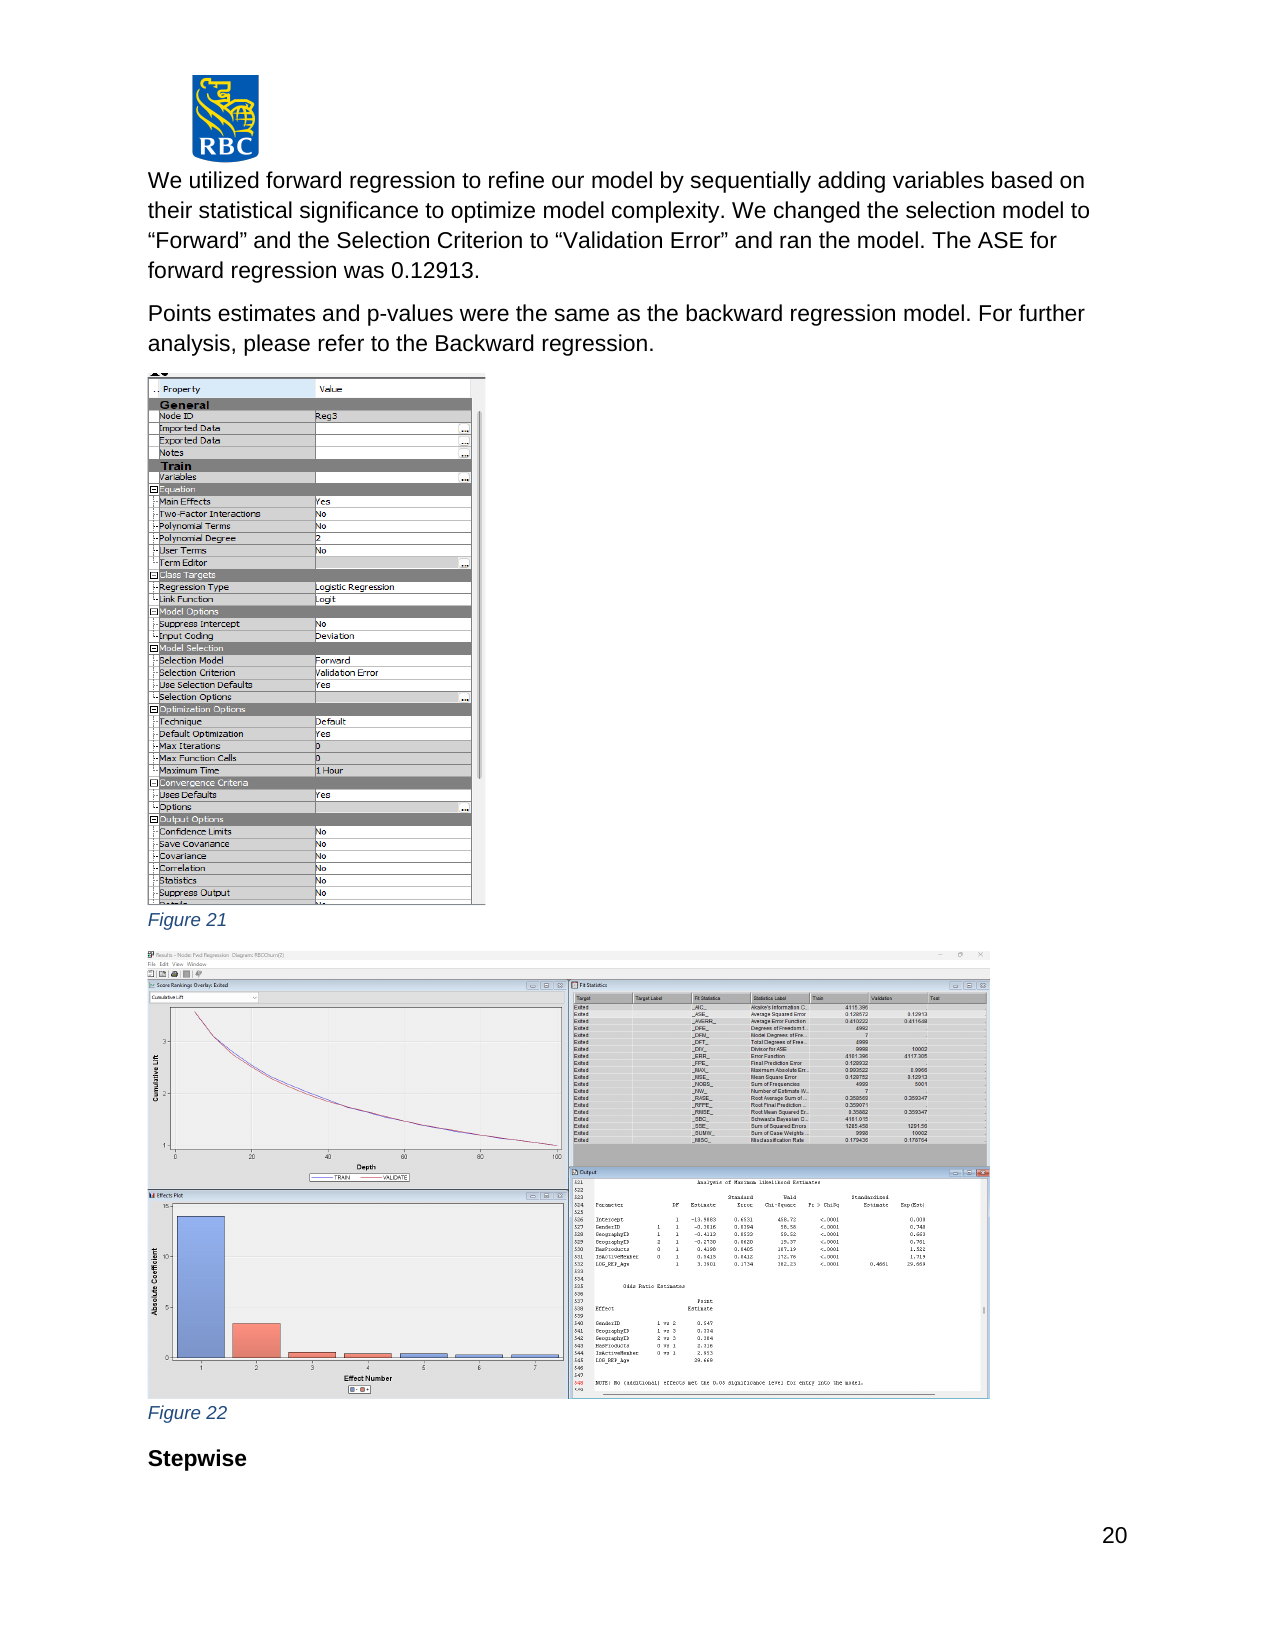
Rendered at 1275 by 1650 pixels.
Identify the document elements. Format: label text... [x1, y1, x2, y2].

picture [147, 951, 990, 1399]
text We utilized forward regression to refine our model by sequentially adding variables based on their statistical significance to optimize model complexity. We changed the selection model to “Forward” and the Selection Criterion to “Validation Error” and ran the model. The ASE for forward regression was 0.12913. [148, 167, 1127, 284]
text Stepwise [148, 1444, 1127, 1471]
text Points estimates and p-values were the same as the backward regression model. For further analysis, please refer to the Backward regression. [148, 300, 1127, 357]
picture [147, 373, 486, 906]
text Figure 21 [148, 909, 1127, 931]
text Figure 22 [148, 1402, 1127, 1424]
picture [147, 75, 304, 163]
